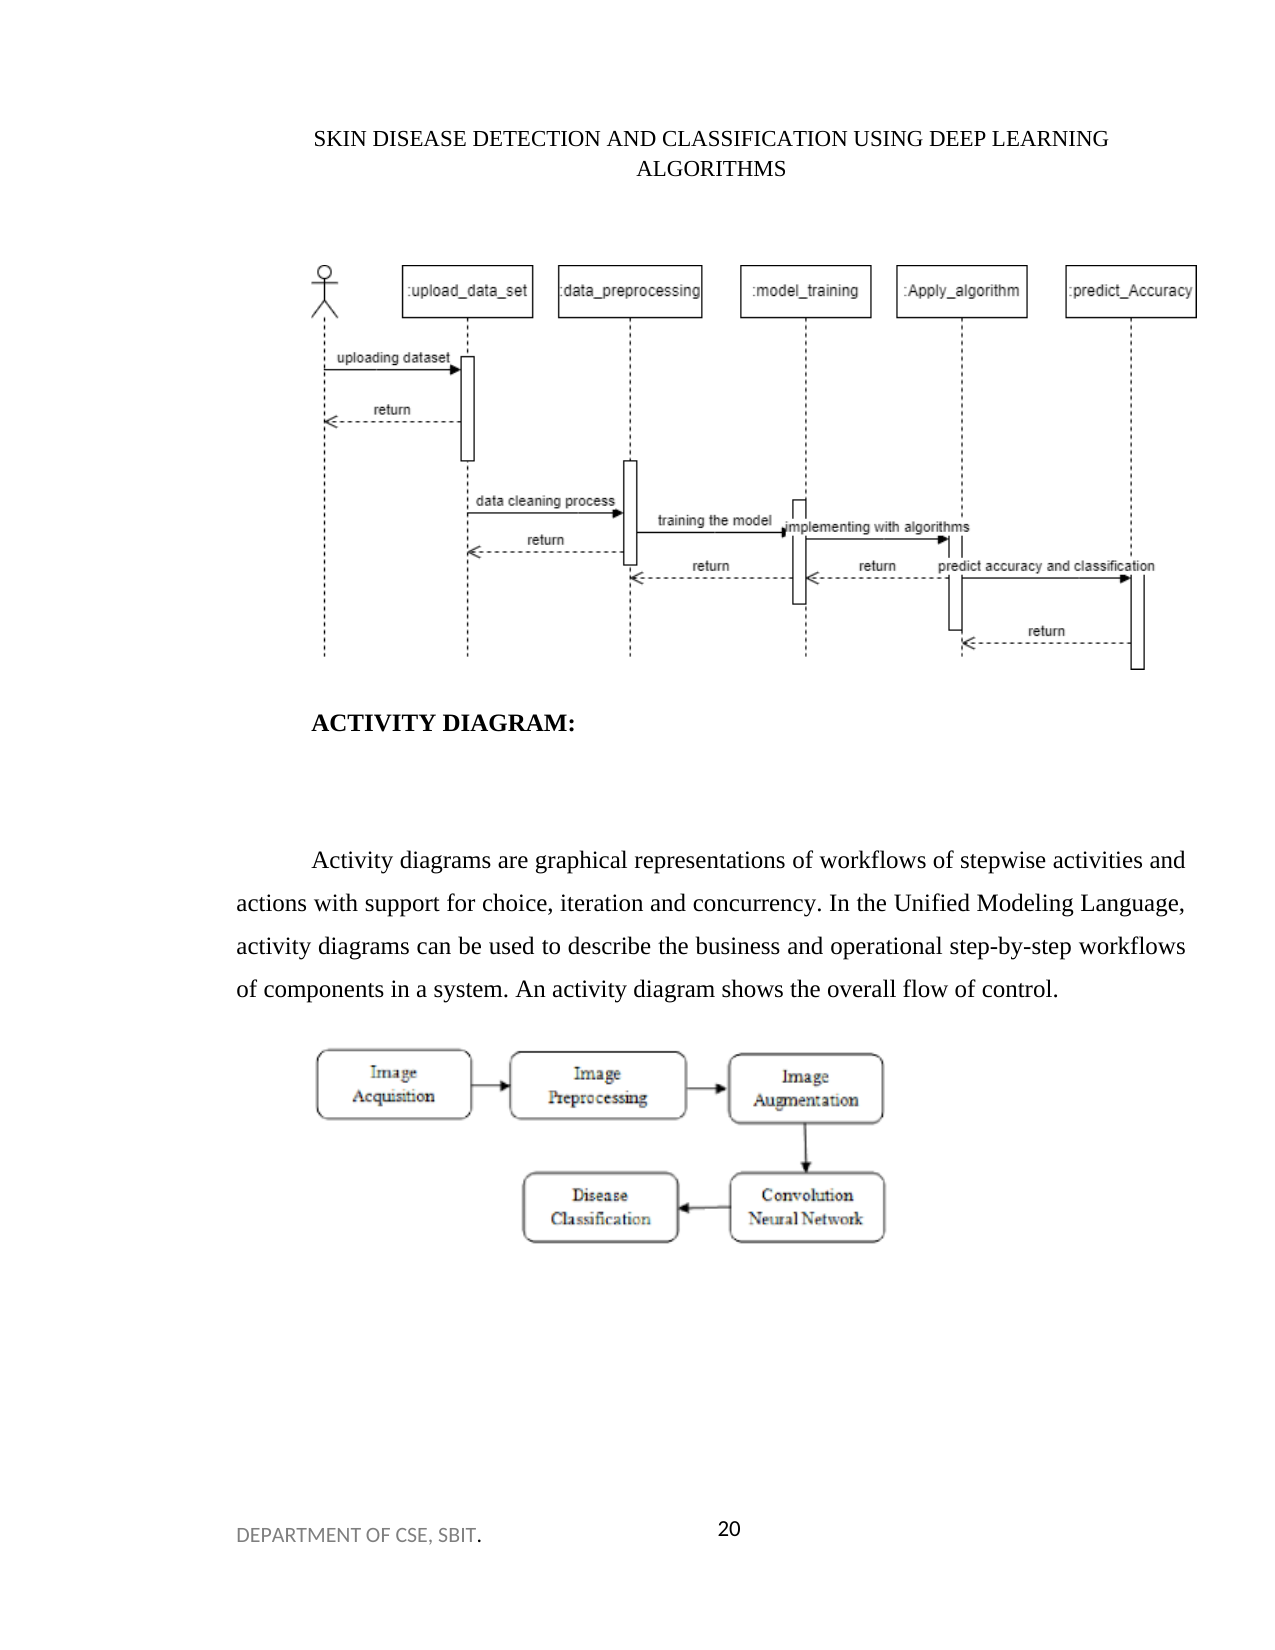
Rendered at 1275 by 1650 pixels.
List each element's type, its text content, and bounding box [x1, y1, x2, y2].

text ACTIVITY DIAGRAM: [236, 708, 1186, 737]
picture [311, 1042, 899, 1253]
text Activity diagrams are graphical representations of workflows of stepwise activities and actions with support for choice, iteration and concurrency. In the Unified Modeling Language, activity diagrams can be used to describe the business and operational step-by-step workflows of components in a system. An activity diagram shows the overall flow of control. [236, 845, 1186, 1003]
picture [311, 265, 1197, 670]
